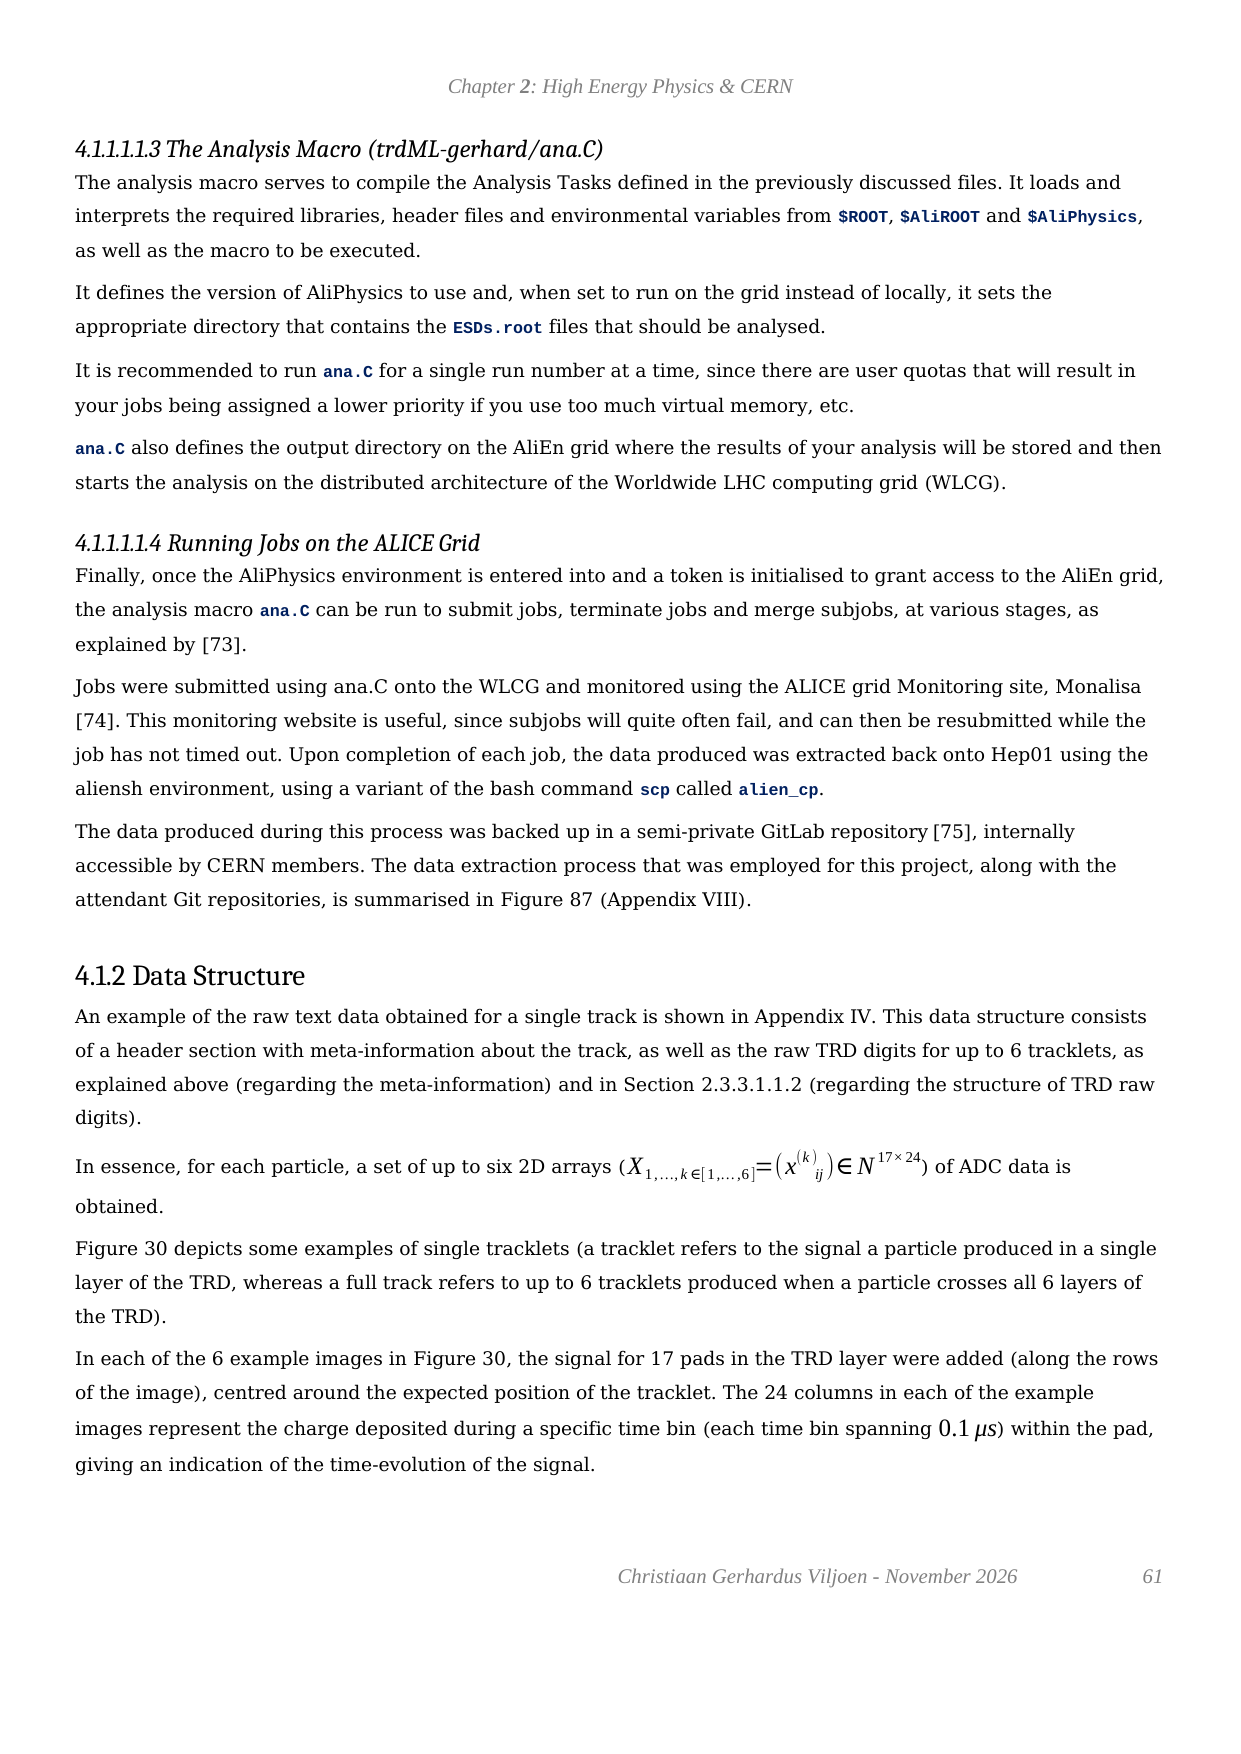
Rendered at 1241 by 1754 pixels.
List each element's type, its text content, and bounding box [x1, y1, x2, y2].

subtitle Running Jobs on the ALICE Grid [75, 529, 1165, 558]
text The data produced during this process was backed up in a semi-private GitLab repository , internally accessible by CERN members. The data extraction process that was employed for this project, along with the attendant Git repositories, is summarised in Figure 87 (Appendix VIII). [75, 820, 1165, 910]
text In each of the 6 example images in Figure 30, the signal for 17 pads in the TRD layer were added (along the rows of the image), centred around the expected position of the tracklet. The 24 columns in each of the example images represent the charge deposited during a specific time bin (each time bin spanning ) within the pad, giving an indication of the time-evolution of the signal. [75, 1347, 1165, 1476]
text Jobs were submitted using ana.C onto the WLCG and monitored using the ALICE grid Monitoring site, Monalisa . This monitoring website is useful, since subjobs will quite often fail, and can then be resubmitted while the job has not timed out. Upon completion of each job, the data produced was extracted back onto Hep01 using the aliensh environment, using a variant of the bash command scp called alien_cp. [75, 675, 1165, 800]
text It defines the version of AliPhysics to use and, when set to run on the grid instead of locally, it sets the appropriate directory that contains the ESDs.root files that should be analysed. [75, 281, 1165, 338]
text Figure 30 depicts some examples of single tracklets (a tracklet refers to the signal a particle produced in a single layer of the TRD, whereas a full track refers to up to 6 tracklets produced when a particle crosses all 6 layers of the TRD). [75, 1237, 1165, 1327]
text The analysis macro serves to compile the Analysis Tasks defined in the previously discussed files. It loads and interprets the required libraries, header files and environmental variables from $ROOT, $AliROOT and $AliPhysics, as well as the macro to be executed. [75, 170, 1165, 262]
text An example of the raw text data obtained for a single track is shown in Appendix IV. This data structure consists of a header section with meta-information about the track, as well as the raw TRD digits for up to 6 tracklets, as explained above (regarding the meta-information) and in Section 2.3.3.1.1.2 (regarding the structure of TRD raw digits). [75, 1005, 1165, 1128]
text It is recommended to run ana.C for a single run number at a time, since there are user quotas that will result in your jobs being assigned a lower priority if you use too much virtual memory, etc. [75, 359, 1165, 416]
text In essence, for each particle, a set of up to six 2D arrays () of ADC data is obtained. [75, 1148, 1165, 1217]
subtitle Data Structure [75, 959, 1165, 992]
text ana.C also defines the output directory on the AliEn grid where the results of your analysis will be stored and then starts the analysis on the distributed architecture of the Worldwide LHC computing grid (WLCG). [75, 436, 1165, 493]
text Finally, once the AliPhysics environment is entered into and a token is initialised to grant access to the AliEn grid, the analysis macro ana.C can be run to submit jobs, terminate jobs and merge subjobs, at various stages, as explained by . [75, 564, 1165, 655]
subtitle The Analysis Macro (trdML-gerhard/ana.C) [75, 135, 1165, 164]
